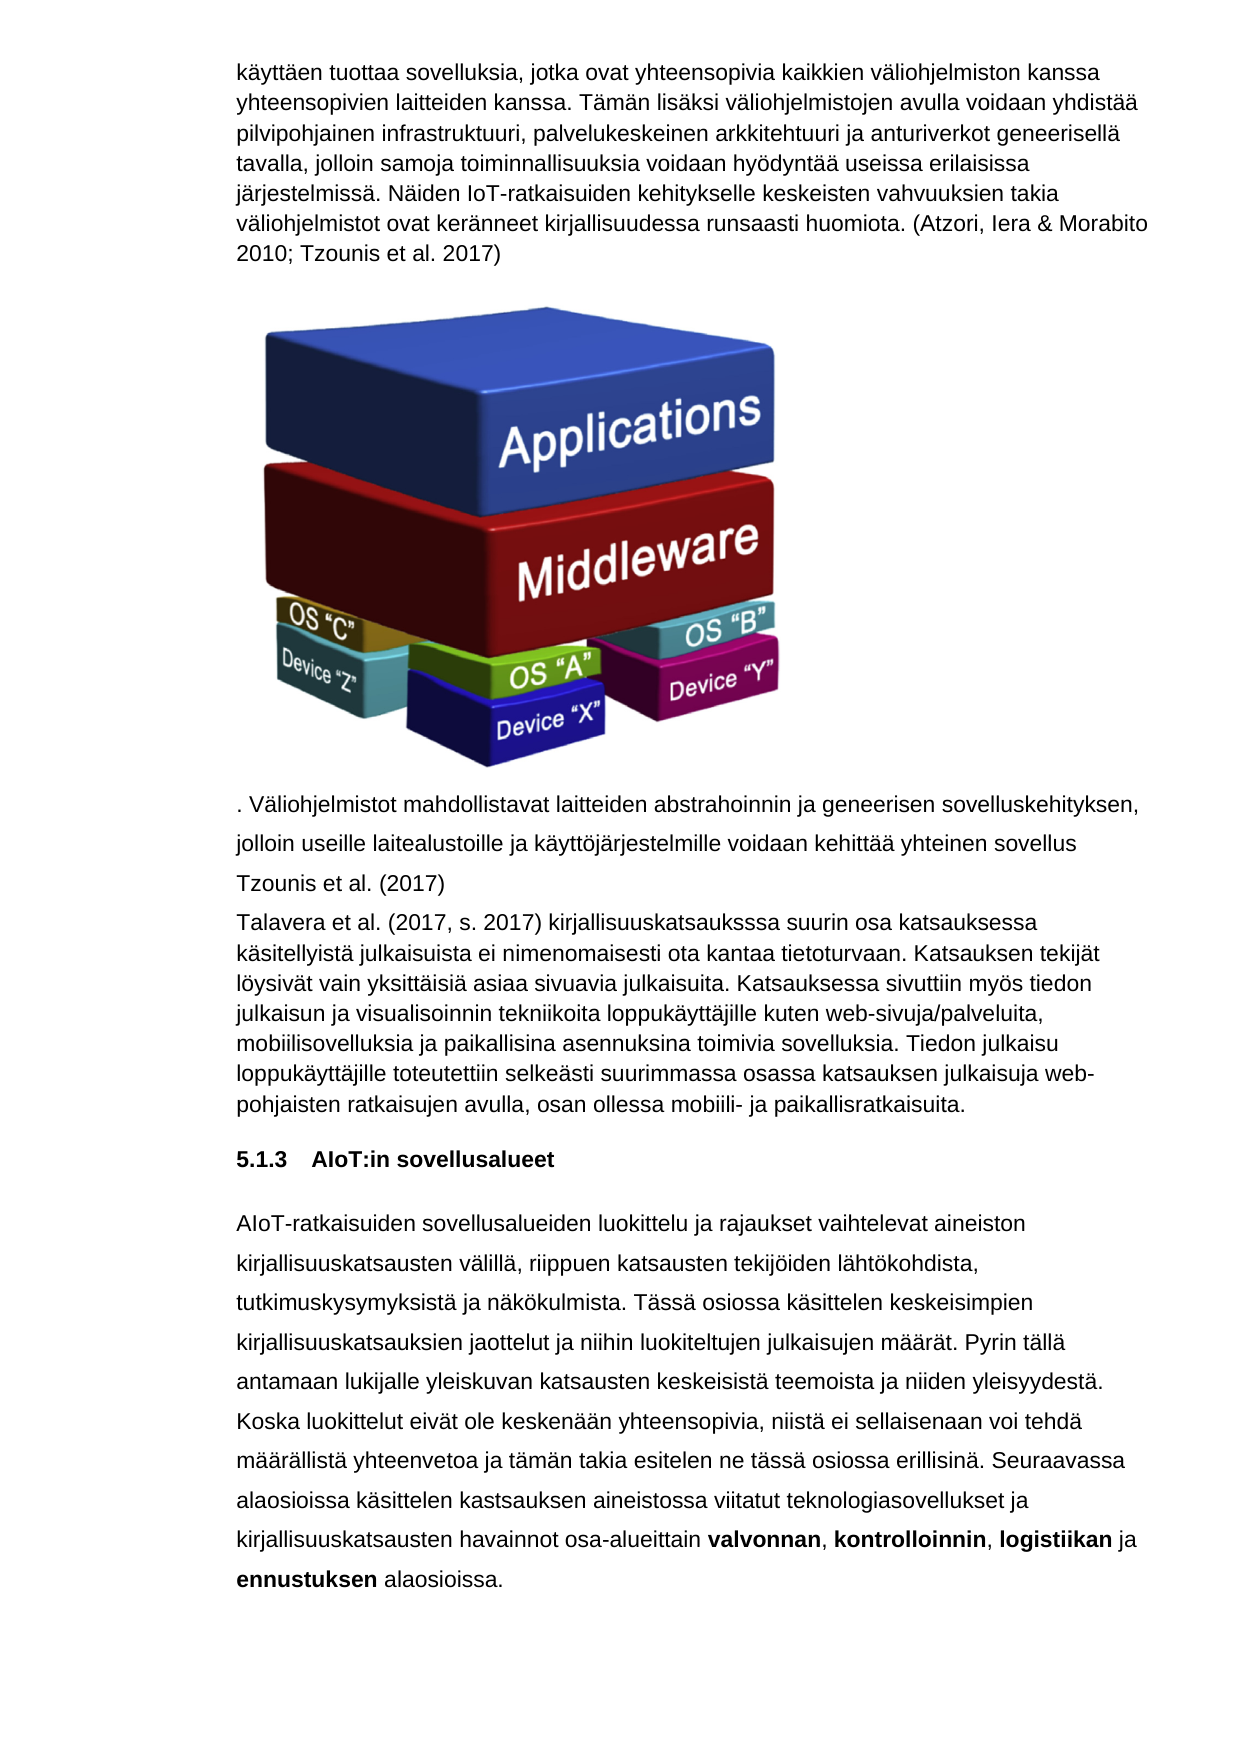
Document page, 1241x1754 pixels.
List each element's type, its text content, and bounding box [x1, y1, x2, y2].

subtitle AIoT:in sovellusalueet [236, 1146, 1152, 1172]
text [236, 59, 1152, 267]
text Talavera et al. (2017, s. 2017) kirjallisuuskatsauksssa suurin osa katsauksessa käsitellyistä julkaisuista ei nimenomaisesti ota kantaa tietoturvaan. Katsauksen tekijät löysivät vain yksittäisiä asiaa sivuavia julkaisuita. Katsauksessa sivuttiin myös tiedon julkaisun ja visualisoinnin tekniikoita loppukäyttäjille kuten web-sivuja/palveluita, mobiilisovelluksia ja paikallisina asennuksina toimivia sovelluksia. Tiedon julkaisu loppukäyttäjille toteutettiin selkeästi suurimmassa osassa katsauksen julkaisuja web-pohjaisten ratkaisujen avulla, osan ollessa mobiili- ja paikallisratkaisuita. [236, 909, 1152, 1117]
picture [255, 285, 787, 778]
